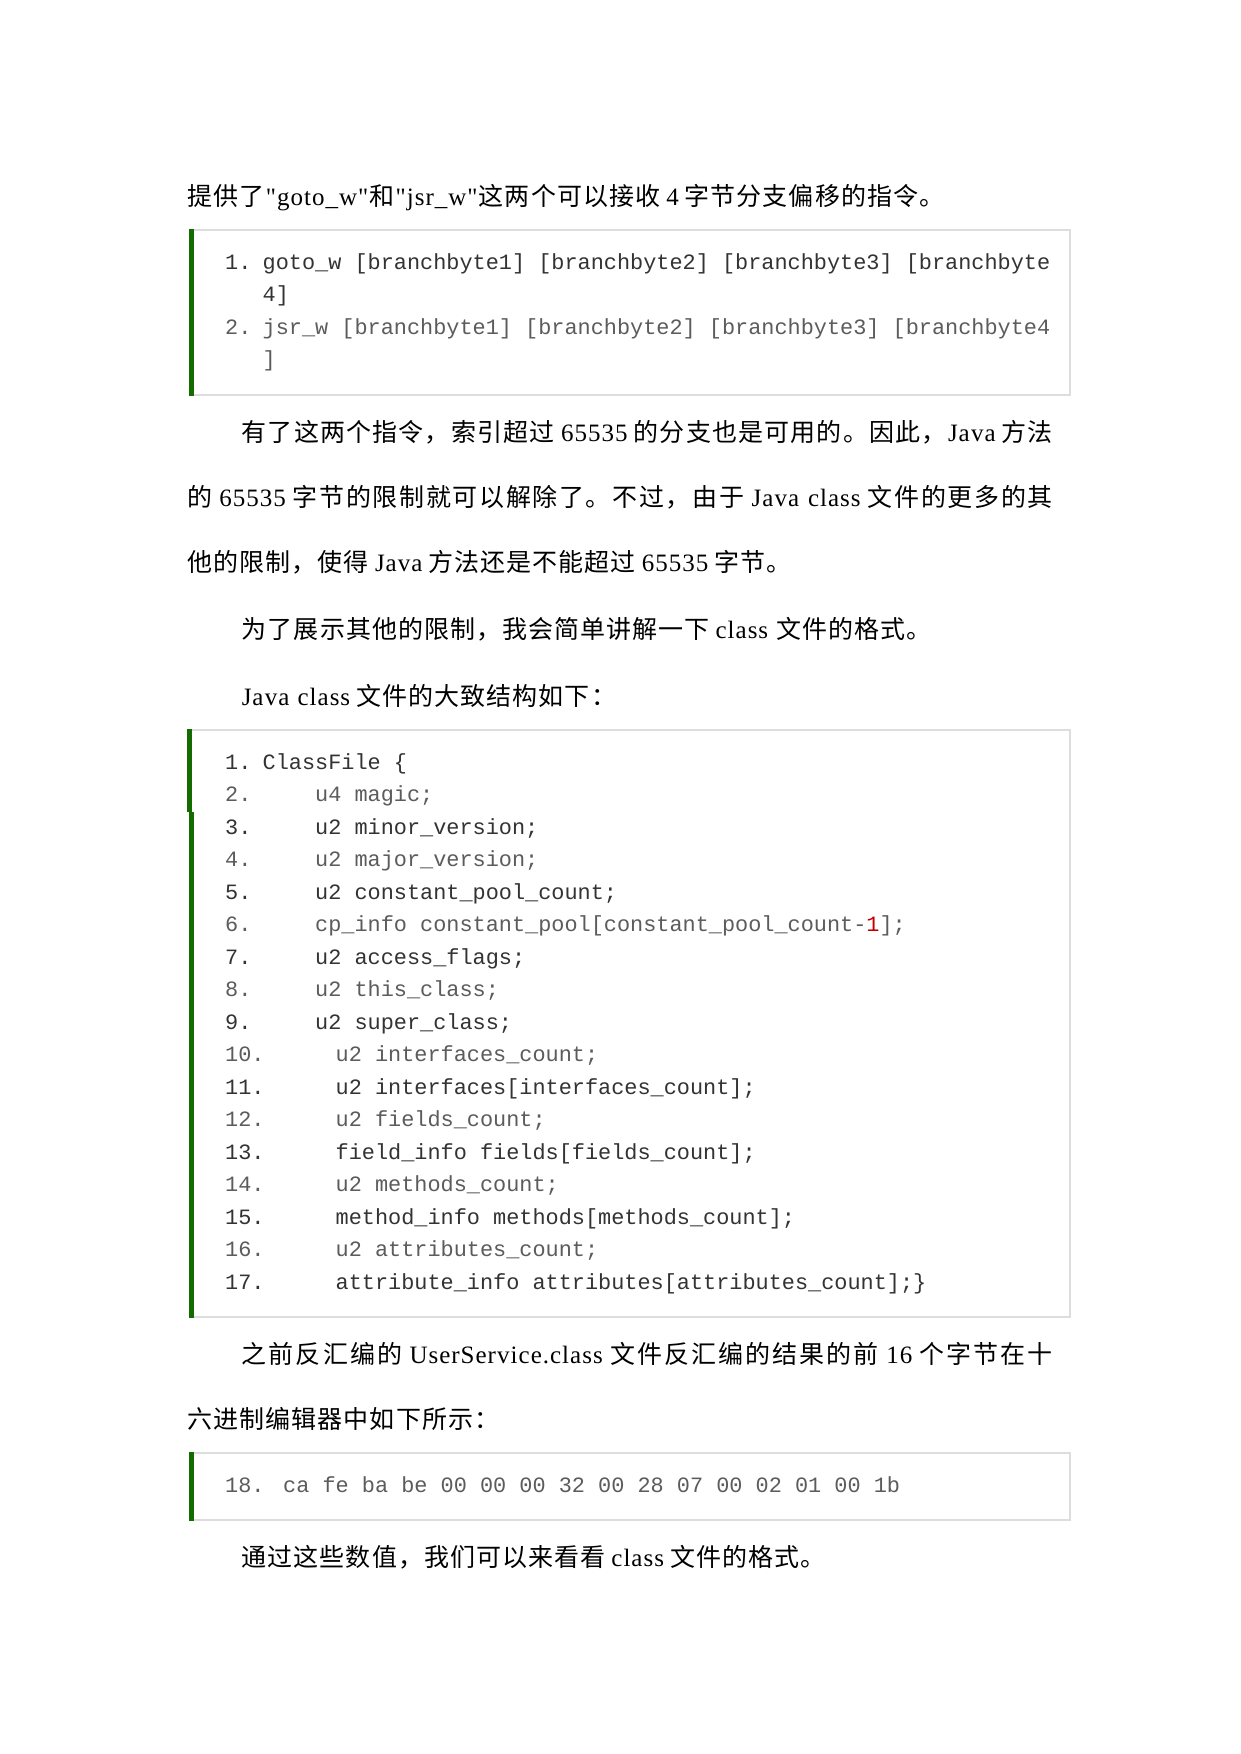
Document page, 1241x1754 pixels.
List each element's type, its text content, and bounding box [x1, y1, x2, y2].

list cp_info constant_pool[constant_pool_count-1]; [194, 891, 1069, 924]
list method_info methods[methods_count]; [194, 1184, 1069, 1216]
list u2 this_class; [194, 956, 1069, 989]
list u4 magic; [192, 761, 1069, 794]
list u2 major_version; [194, 826, 1069, 859]
list u2 attributes_count; [194, 1216, 1069, 1249]
list goto_w [branchbyte1] [branchbyte2] [branchbyte3] [branchbyte4] [194, 231, 1069, 294]
list u2 fields_count; [194, 1086, 1069, 1119]
list u2 interfaces[interfaces_count]; [194, 1054, 1069, 1086]
list u2 methods_count; [194, 1151, 1069, 1184]
list u2 super_class; [194, 989, 1069, 1021]
list u2 interfaces_count; [194, 1021, 1069, 1054]
list field_info fields[fields_count]; [194, 1119, 1069, 1151]
list u2 minor_version; [192, 794, 1069, 826]
list ca fe ba be 00 00 00 32 00 28 07 00 02 01 00 1b [194, 1454, 1069, 1519]
text 之前反汇编的UserService.class文件反汇编的结果的前16个字节在十六进制编辑器中如下所示： [187, 1320, 1053, 1450]
text Java class文件的大致结构如下： [187, 662, 1053, 727]
list ClassFile { [192, 731, 1069, 761]
list jsr_w [branchbyte1] [branchbyte2] [branchbyte3] [branchbyte4] [194, 294, 1069, 394]
text 通过这些数值，我们可以来看看class文件的格式。 [187, 1523, 1053, 1588]
list attribute_info attributes[attributes_count];} [194, 1249, 1069, 1316]
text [187, 162, 1053, 227]
list u2 constant_pool_count; [194, 859, 1069, 891]
text 有了这两个指令，索引超过65535的分支也是可用的。因此，Java方法的65535字节的限制就可以解除了。不过，由于Java class文件的更多的其他的限制，使得Java方法还是不能超过65535字节。 [187, 398, 1053, 593]
text 为了展示其他的限制，我会简单讲解一下class 文件的格式。 [187, 595, 1053, 660]
list u2 access_flags; [194, 924, 1069, 956]
